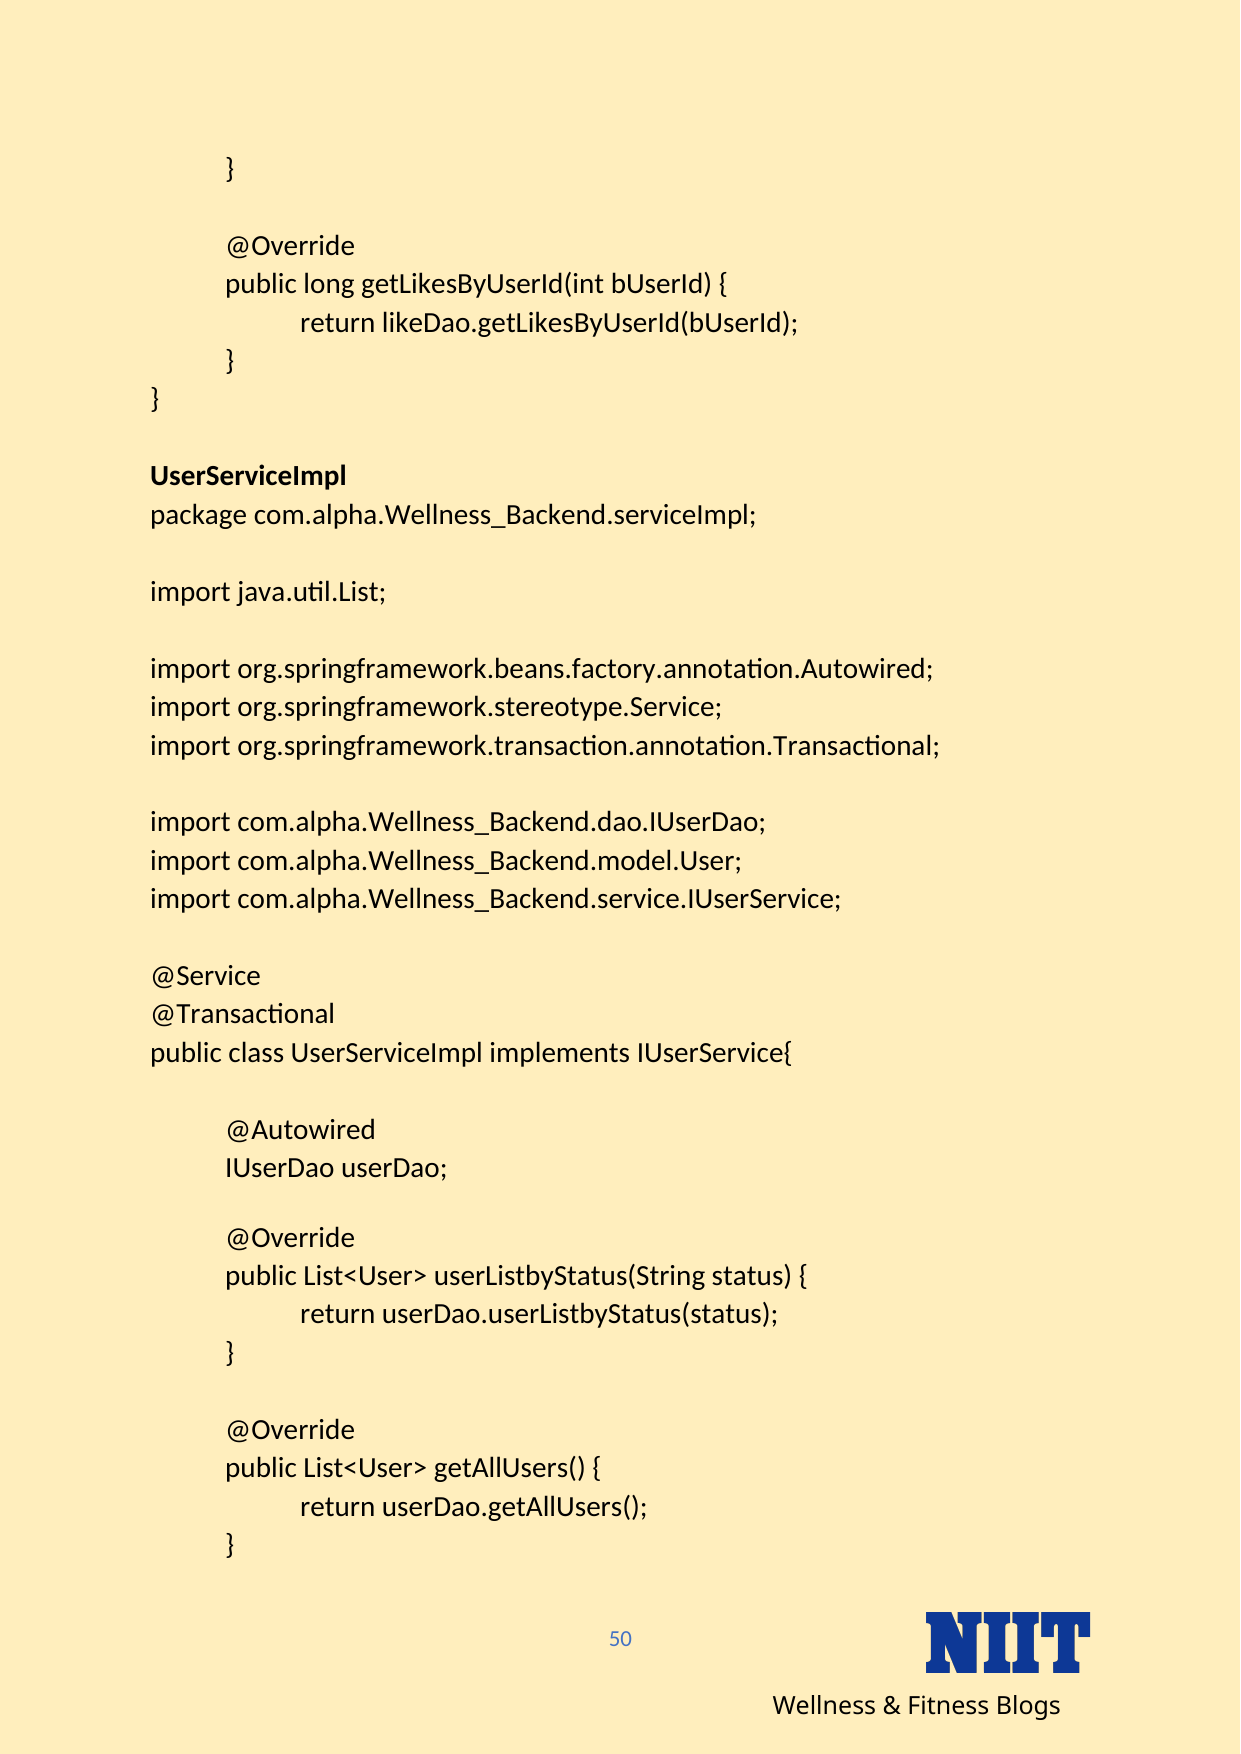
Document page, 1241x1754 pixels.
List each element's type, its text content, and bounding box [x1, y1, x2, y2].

text package com.alpha.Wellness_Backend.serviceImpl; [150, 496, 1090, 532]
text import org.springframework.beans.factory.annotation.Autowired; [150, 650, 1090, 685]
text return userDao.getAllUsers(); [150, 1488, 1090, 1523]
text @Autowired [150, 1111, 1090, 1147]
text return likeDao.getLikesByUserId(bUserId); [150, 304, 1090, 339]
text @Override [150, 1411, 1090, 1446]
text public long getLikesByUserId(int bUserId) { [150, 265, 1090, 301]
text import org.springframework.stereotype.Service; [150, 688, 1090, 724]
text } [150, 1526, 1090, 1562]
text @Override [150, 227, 1090, 262]
text import org.springframework.transaction.annotation.Transactional; [150, 727, 1090, 762]
text import java.util.List; [150, 573, 1090, 608]
text IUserDao userDao; [150, 1149, 1090, 1185]
text import com.alpha.Wellness_Backend.service.IUserService; [150, 880, 1090, 916]
text public class UserServiceImpl implements IUserService{ [150, 1034, 1090, 1070]
text import com.alpha.Wellness_Backend.model.User; [150, 842, 1090, 877]
text public List<User> getAllUsers() { [150, 1449, 1090, 1485]
text } [150, 381, 1090, 416]
text UserServiceImpl [150, 457, 1090, 493]
picture [926, 1612, 1091, 1673]
text @Override [150, 1219, 1090, 1254]
text } [150, 150, 1090, 186]
text @Transactional [150, 996, 1090, 1031]
text import com.alpha.Wellness_Backend.dao.IUserDao; [150, 803, 1090, 839]
text @Service [150, 957, 1090, 993]
text } [150, 342, 1090, 378]
text public List<User> userListbyStatus(String status) { [150, 1257, 1090, 1293]
text return userDao.userListbyStatus(status); [150, 1296, 1090, 1331]
text } [150, 1334, 1090, 1369]
